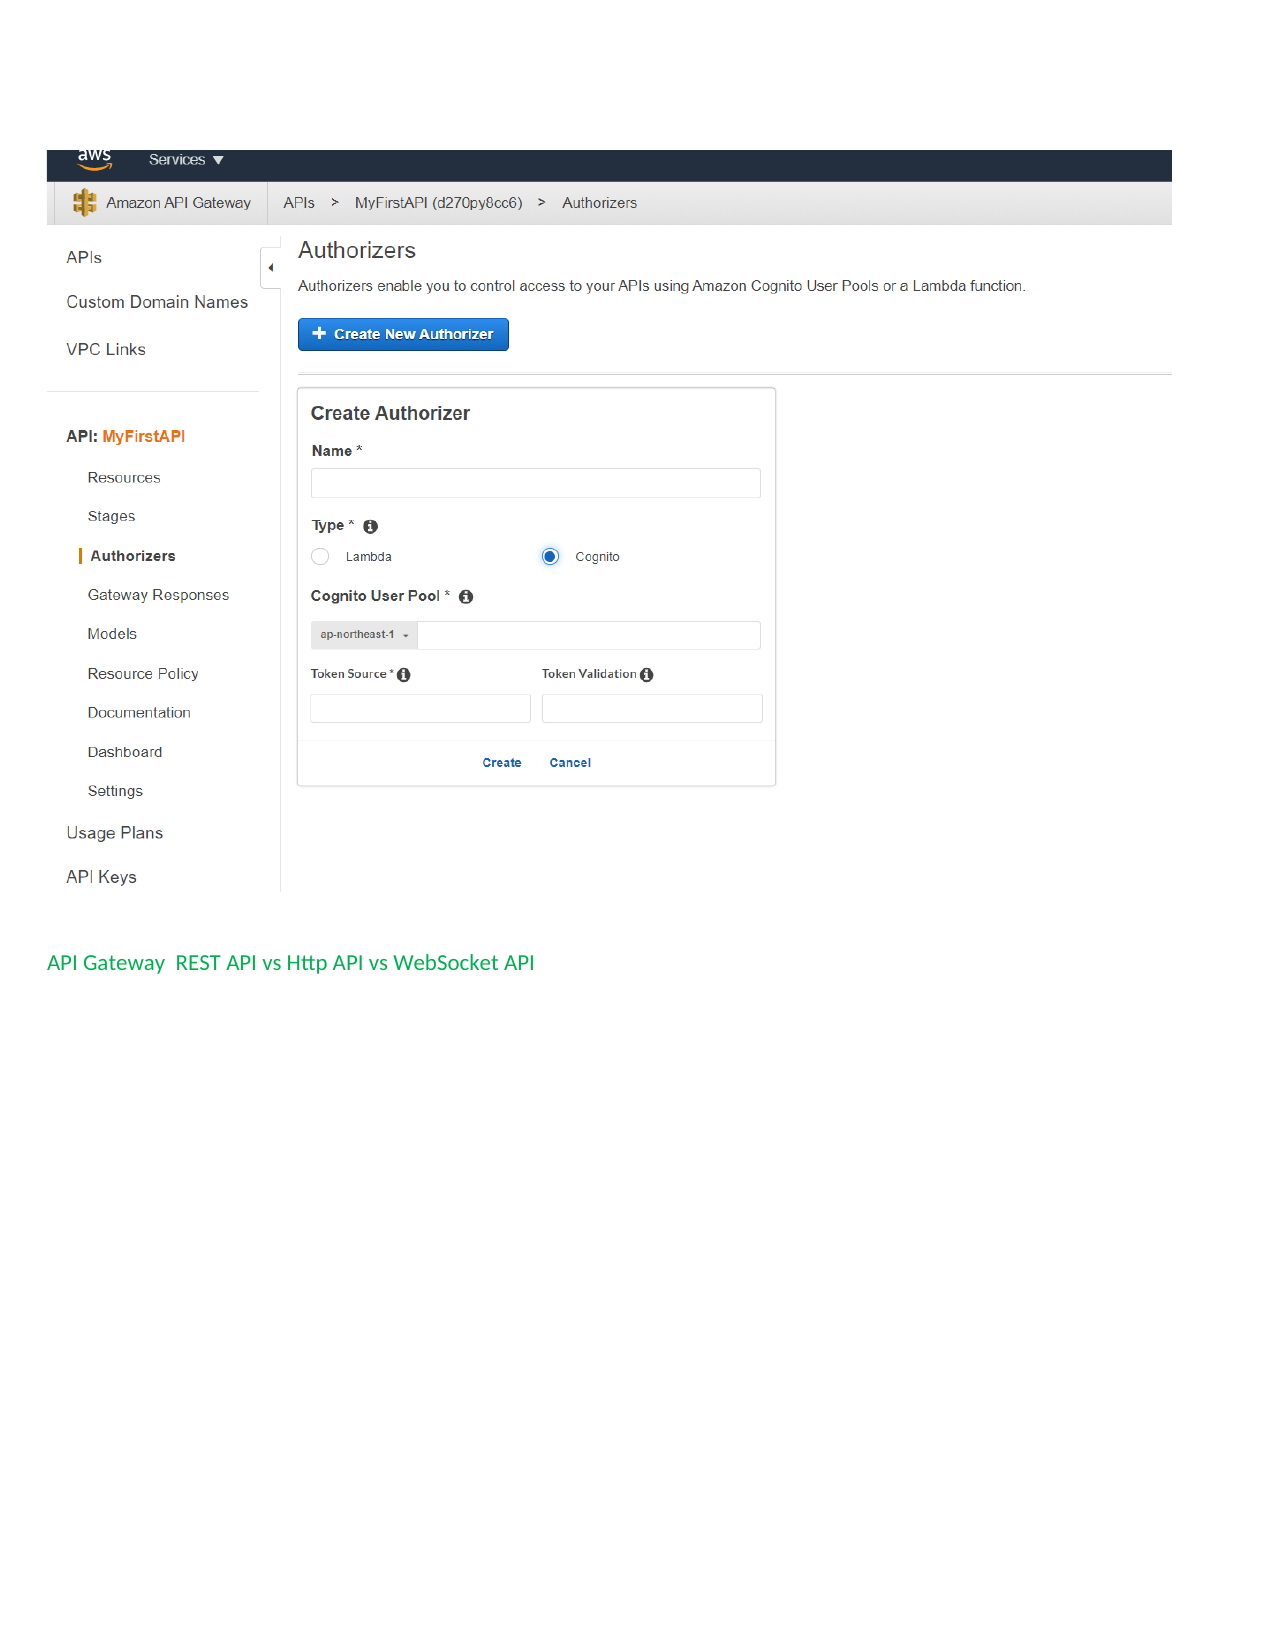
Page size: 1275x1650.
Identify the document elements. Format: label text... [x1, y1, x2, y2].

text API Gateway REST API vs Http API vs WebSocket API [47, 948, 1125, 976]
picture [46, 150, 1172, 892]
